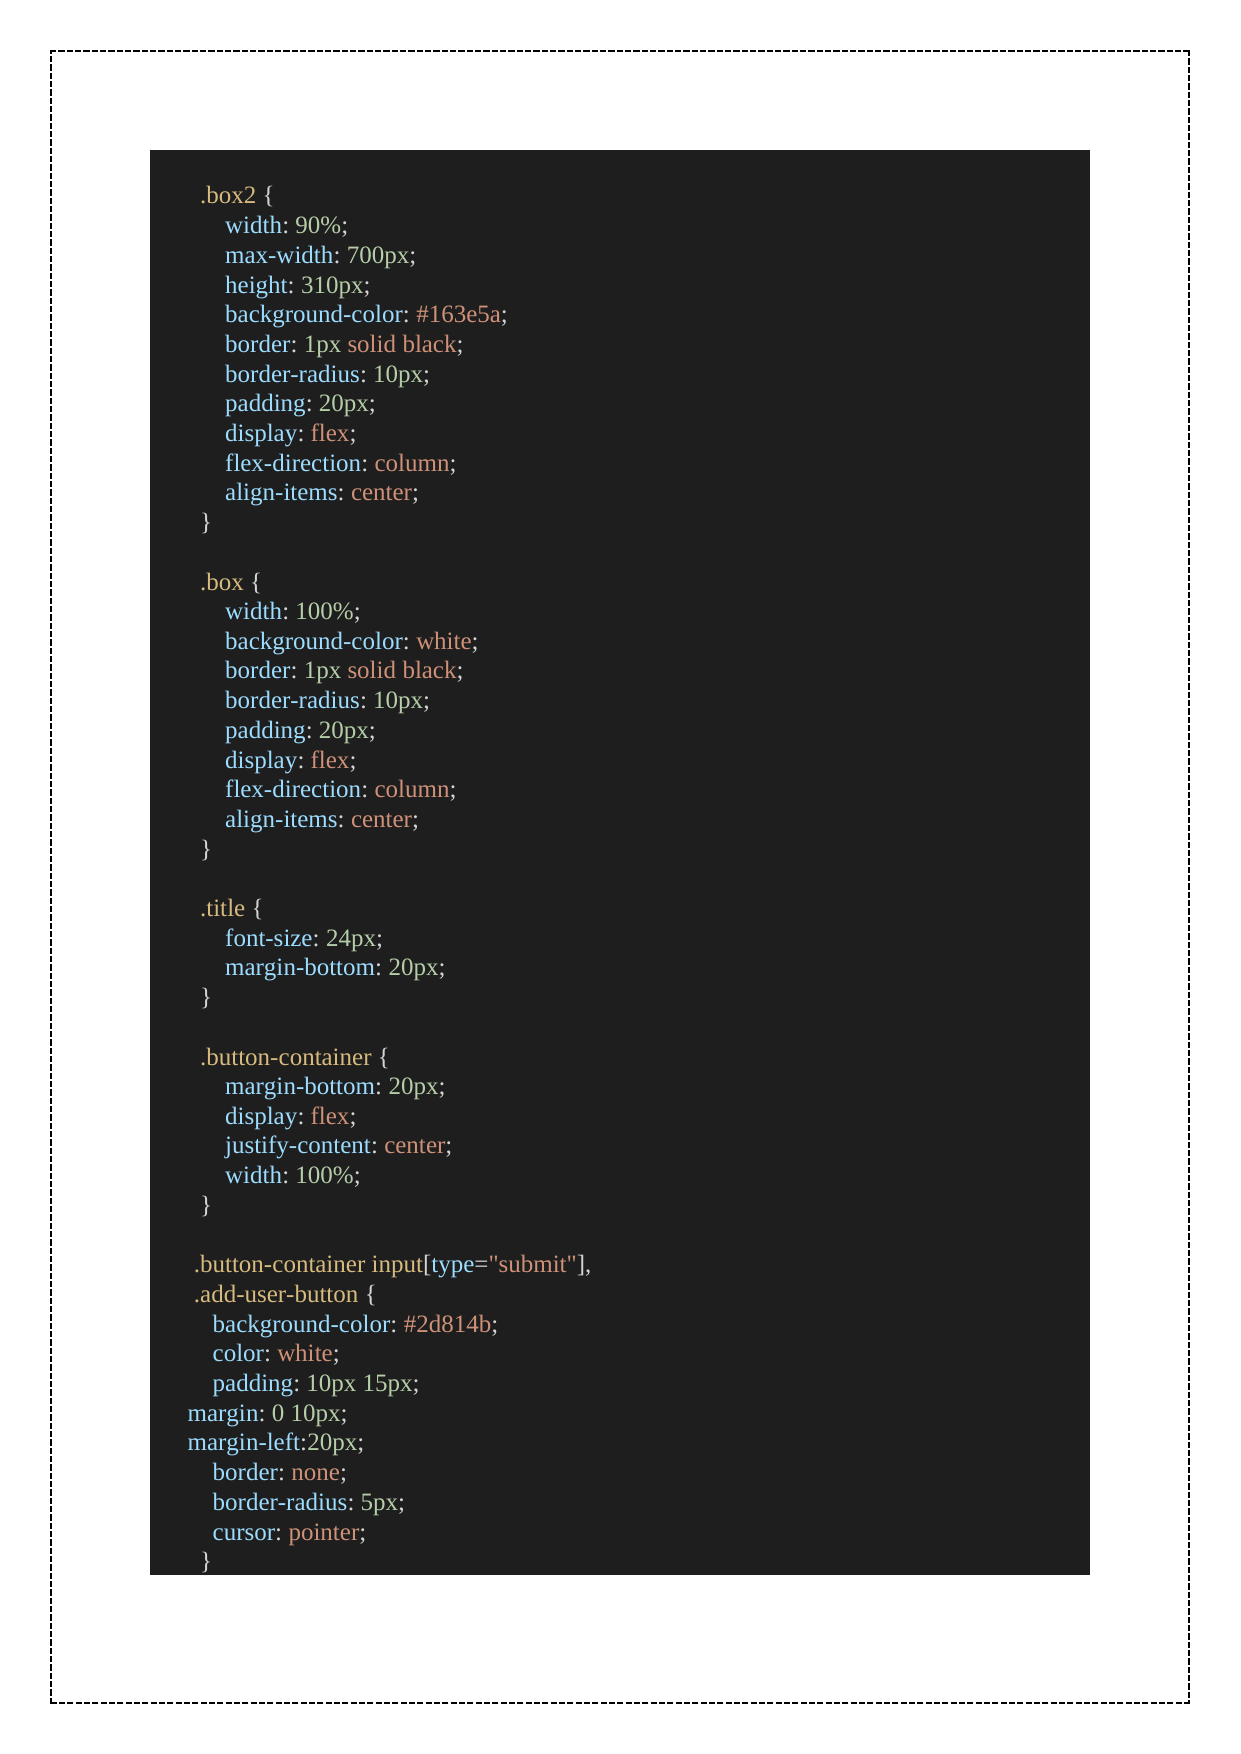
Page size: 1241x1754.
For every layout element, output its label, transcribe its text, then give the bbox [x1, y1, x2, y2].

text padding: 10px 15px; [150, 1367, 1090, 1397]
text } [150, 981, 1090, 1011]
text margin-bottom: 20px; [150, 952, 1090, 981]
text border-radius: 5px; [150, 1486, 1090, 1516]
text .add-user-button { [150, 1278, 1090, 1308]
text .box { [150, 566, 1090, 595]
text flex-direction: column; [150, 773, 1090, 803]
text background-color: white; [150, 625, 1090, 655]
text margin: 0 10px; [150, 1397, 1090, 1427]
text border: none; [150, 1456, 1090, 1486]
text width: 90%; [150, 209, 1090, 239]
text display: flex; [150, 744, 1090, 773]
text .title { [150, 892, 1090, 922]
text flex-direction: column; [150, 447, 1090, 477]
text border: 1px solid black; [150, 655, 1090, 684]
text margin-bottom: 20px; [150, 1070, 1090, 1100]
text .box2 { [150, 180, 1090, 209]
text border: 1px solid black; [150, 328, 1090, 358]
text cursor: pointer; [150, 1516, 1090, 1545]
text background-color: #2d814b; [150, 1308, 1090, 1337]
text font-size: 24px; [150, 922, 1090, 952]
text max-width: 700px; [150, 239, 1090, 269]
text display: flex; [150, 417, 1090, 447]
text border-radius: 10px; [150, 684, 1090, 714]
text } [150, 1545, 1090, 1575]
text height: 310px; [150, 269, 1090, 298]
text display: flex; [150, 1100, 1090, 1130]
text } [150, 1189, 1090, 1219]
text align-items: center; [150, 477, 1090, 506]
text } [150, 506, 1090, 536]
text justify-content: center; [150, 1130, 1090, 1159]
text margin-left:20px; [150, 1427, 1090, 1456]
text width: 100%; [150, 1159, 1090, 1189]
text align-items: center; [150, 803, 1090, 833]
text padding: 20px; [150, 714, 1090, 744]
text border-radius: 10px; [150, 358, 1090, 387]
text width: 100%; [150, 595, 1090, 625]
text color: white; [150, 1337, 1090, 1367]
text } [150, 833, 1090, 862]
text .button-container input[type="submit"], [150, 1248, 1090, 1278]
text background-color: #163e5a; [150, 298, 1090, 328]
text .button-container { [150, 1041, 1090, 1070]
text padding: 20px; [150, 387, 1090, 417]
